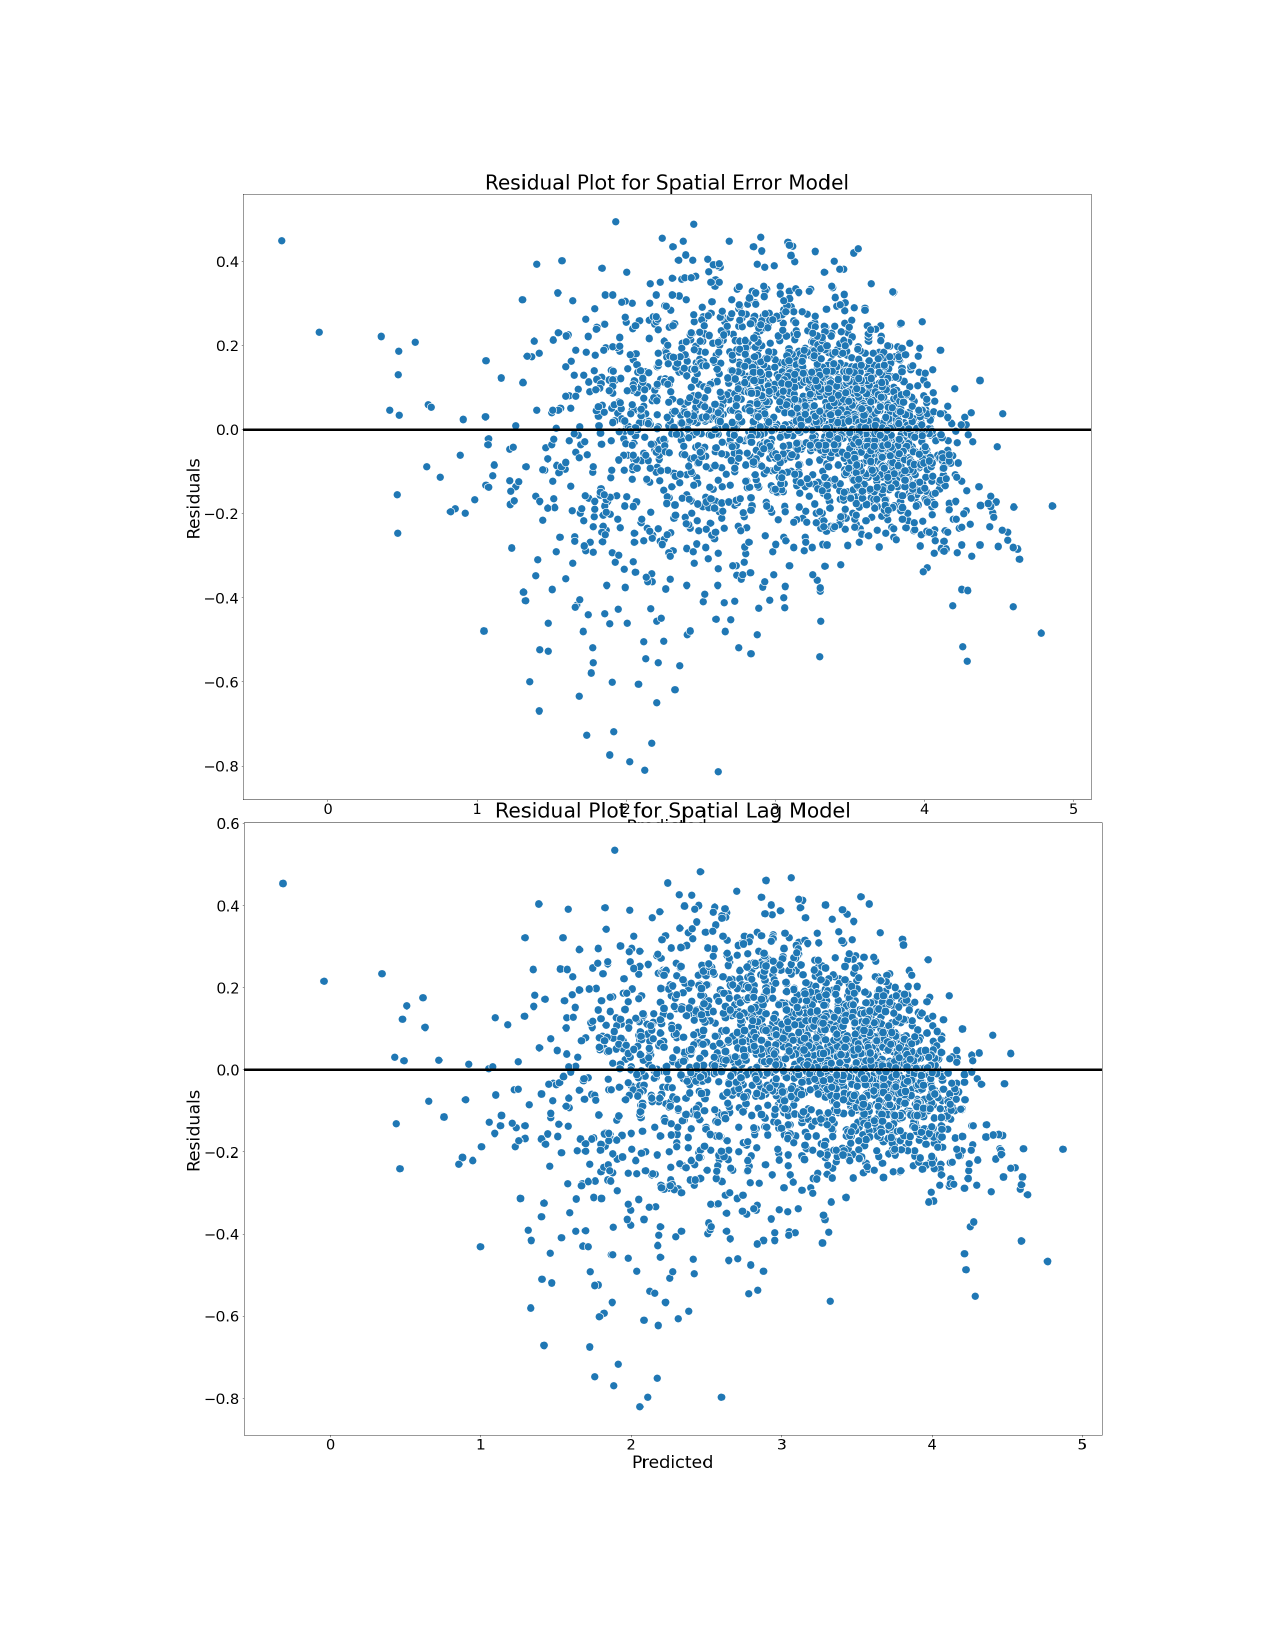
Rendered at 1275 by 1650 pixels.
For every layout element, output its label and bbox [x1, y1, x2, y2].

picture [181, 170, 1105, 1475]
